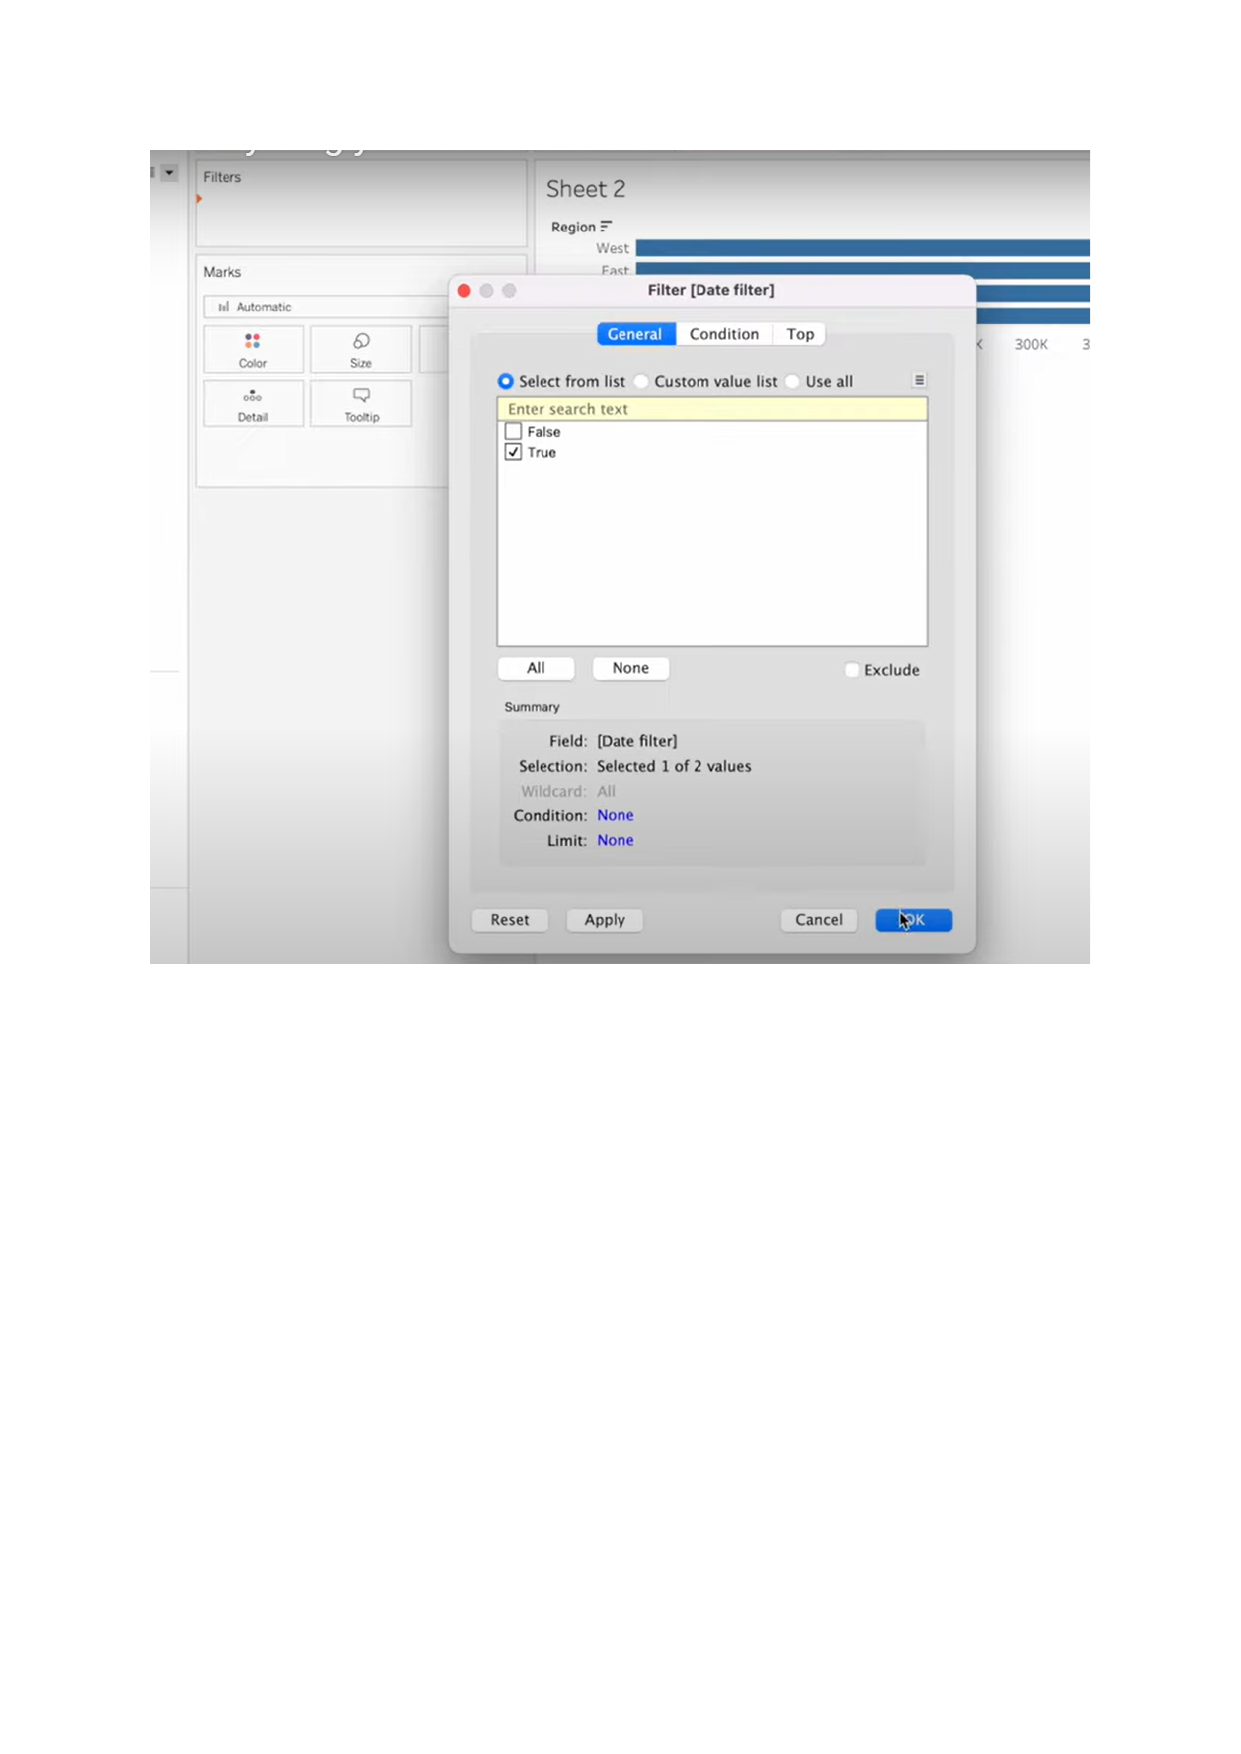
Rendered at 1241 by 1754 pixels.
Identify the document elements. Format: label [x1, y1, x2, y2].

picture [150, 150, 1091, 964]
